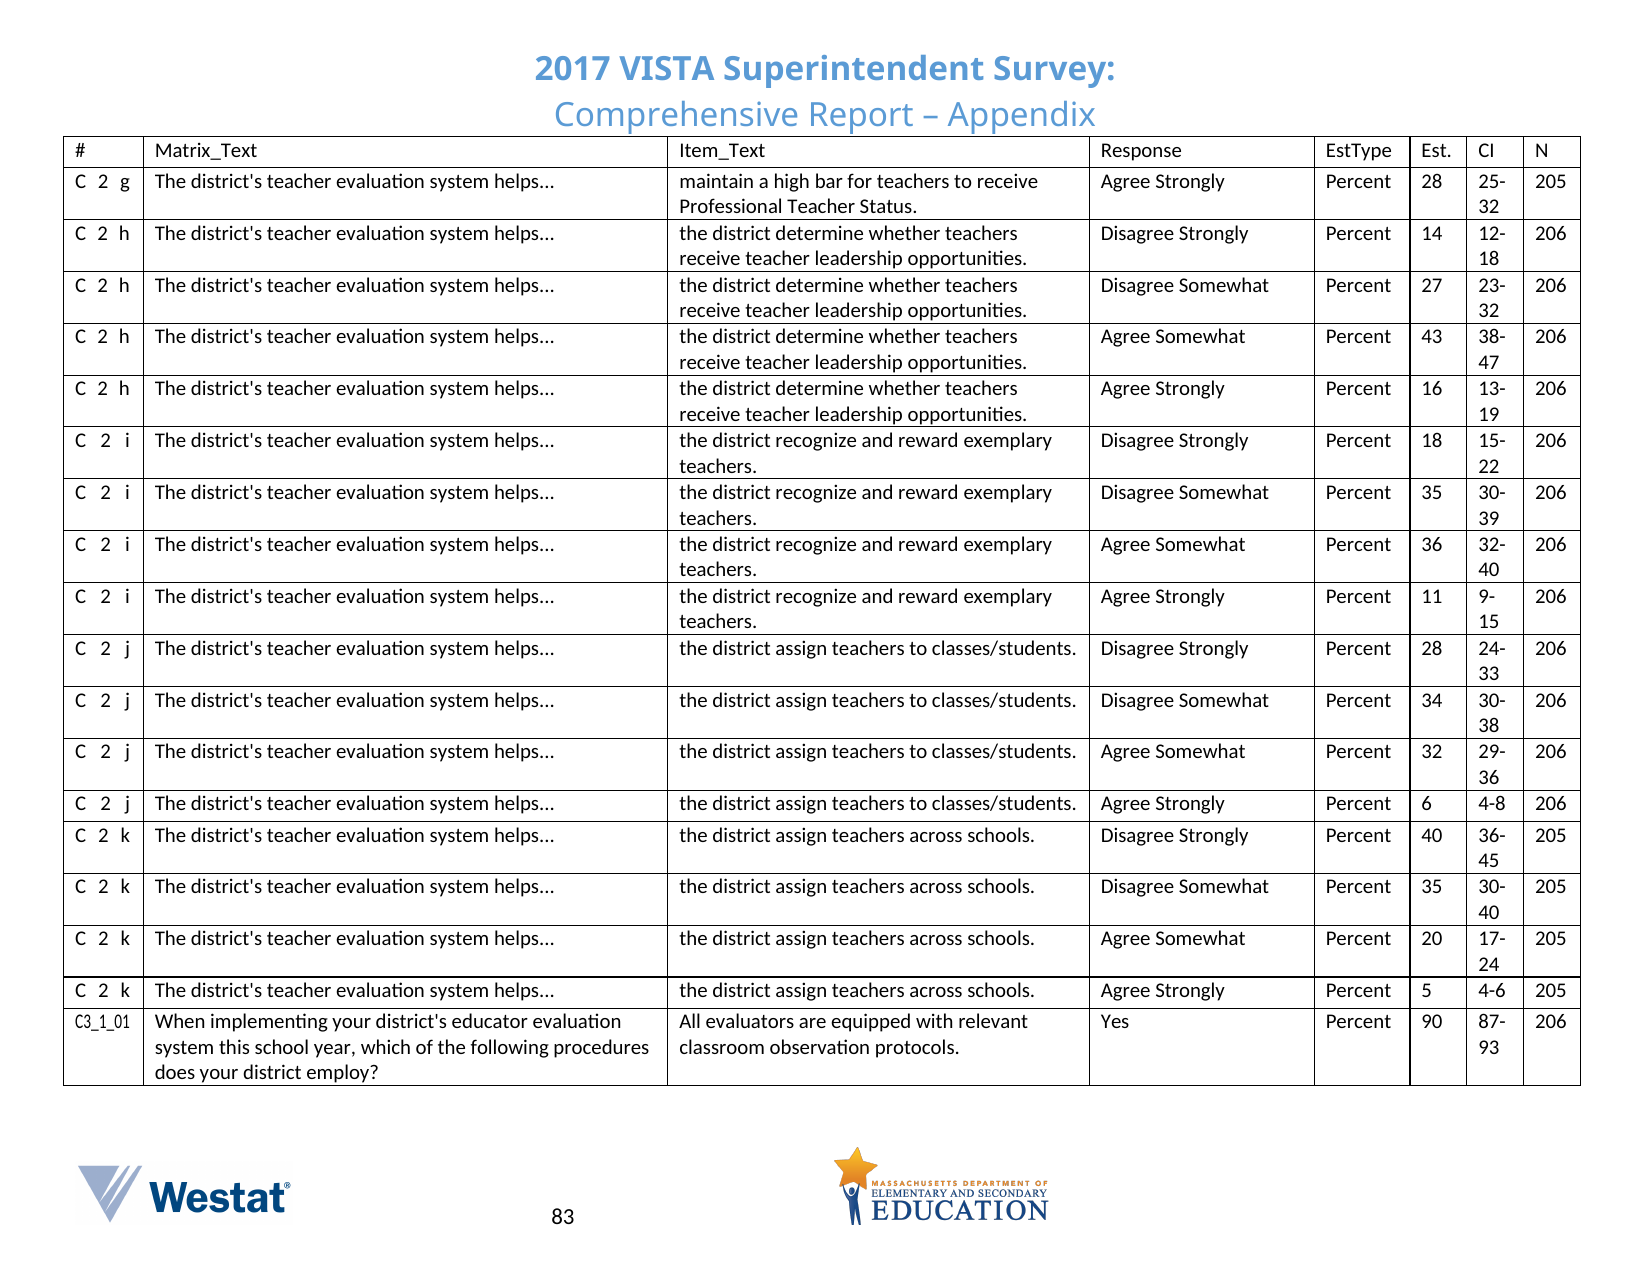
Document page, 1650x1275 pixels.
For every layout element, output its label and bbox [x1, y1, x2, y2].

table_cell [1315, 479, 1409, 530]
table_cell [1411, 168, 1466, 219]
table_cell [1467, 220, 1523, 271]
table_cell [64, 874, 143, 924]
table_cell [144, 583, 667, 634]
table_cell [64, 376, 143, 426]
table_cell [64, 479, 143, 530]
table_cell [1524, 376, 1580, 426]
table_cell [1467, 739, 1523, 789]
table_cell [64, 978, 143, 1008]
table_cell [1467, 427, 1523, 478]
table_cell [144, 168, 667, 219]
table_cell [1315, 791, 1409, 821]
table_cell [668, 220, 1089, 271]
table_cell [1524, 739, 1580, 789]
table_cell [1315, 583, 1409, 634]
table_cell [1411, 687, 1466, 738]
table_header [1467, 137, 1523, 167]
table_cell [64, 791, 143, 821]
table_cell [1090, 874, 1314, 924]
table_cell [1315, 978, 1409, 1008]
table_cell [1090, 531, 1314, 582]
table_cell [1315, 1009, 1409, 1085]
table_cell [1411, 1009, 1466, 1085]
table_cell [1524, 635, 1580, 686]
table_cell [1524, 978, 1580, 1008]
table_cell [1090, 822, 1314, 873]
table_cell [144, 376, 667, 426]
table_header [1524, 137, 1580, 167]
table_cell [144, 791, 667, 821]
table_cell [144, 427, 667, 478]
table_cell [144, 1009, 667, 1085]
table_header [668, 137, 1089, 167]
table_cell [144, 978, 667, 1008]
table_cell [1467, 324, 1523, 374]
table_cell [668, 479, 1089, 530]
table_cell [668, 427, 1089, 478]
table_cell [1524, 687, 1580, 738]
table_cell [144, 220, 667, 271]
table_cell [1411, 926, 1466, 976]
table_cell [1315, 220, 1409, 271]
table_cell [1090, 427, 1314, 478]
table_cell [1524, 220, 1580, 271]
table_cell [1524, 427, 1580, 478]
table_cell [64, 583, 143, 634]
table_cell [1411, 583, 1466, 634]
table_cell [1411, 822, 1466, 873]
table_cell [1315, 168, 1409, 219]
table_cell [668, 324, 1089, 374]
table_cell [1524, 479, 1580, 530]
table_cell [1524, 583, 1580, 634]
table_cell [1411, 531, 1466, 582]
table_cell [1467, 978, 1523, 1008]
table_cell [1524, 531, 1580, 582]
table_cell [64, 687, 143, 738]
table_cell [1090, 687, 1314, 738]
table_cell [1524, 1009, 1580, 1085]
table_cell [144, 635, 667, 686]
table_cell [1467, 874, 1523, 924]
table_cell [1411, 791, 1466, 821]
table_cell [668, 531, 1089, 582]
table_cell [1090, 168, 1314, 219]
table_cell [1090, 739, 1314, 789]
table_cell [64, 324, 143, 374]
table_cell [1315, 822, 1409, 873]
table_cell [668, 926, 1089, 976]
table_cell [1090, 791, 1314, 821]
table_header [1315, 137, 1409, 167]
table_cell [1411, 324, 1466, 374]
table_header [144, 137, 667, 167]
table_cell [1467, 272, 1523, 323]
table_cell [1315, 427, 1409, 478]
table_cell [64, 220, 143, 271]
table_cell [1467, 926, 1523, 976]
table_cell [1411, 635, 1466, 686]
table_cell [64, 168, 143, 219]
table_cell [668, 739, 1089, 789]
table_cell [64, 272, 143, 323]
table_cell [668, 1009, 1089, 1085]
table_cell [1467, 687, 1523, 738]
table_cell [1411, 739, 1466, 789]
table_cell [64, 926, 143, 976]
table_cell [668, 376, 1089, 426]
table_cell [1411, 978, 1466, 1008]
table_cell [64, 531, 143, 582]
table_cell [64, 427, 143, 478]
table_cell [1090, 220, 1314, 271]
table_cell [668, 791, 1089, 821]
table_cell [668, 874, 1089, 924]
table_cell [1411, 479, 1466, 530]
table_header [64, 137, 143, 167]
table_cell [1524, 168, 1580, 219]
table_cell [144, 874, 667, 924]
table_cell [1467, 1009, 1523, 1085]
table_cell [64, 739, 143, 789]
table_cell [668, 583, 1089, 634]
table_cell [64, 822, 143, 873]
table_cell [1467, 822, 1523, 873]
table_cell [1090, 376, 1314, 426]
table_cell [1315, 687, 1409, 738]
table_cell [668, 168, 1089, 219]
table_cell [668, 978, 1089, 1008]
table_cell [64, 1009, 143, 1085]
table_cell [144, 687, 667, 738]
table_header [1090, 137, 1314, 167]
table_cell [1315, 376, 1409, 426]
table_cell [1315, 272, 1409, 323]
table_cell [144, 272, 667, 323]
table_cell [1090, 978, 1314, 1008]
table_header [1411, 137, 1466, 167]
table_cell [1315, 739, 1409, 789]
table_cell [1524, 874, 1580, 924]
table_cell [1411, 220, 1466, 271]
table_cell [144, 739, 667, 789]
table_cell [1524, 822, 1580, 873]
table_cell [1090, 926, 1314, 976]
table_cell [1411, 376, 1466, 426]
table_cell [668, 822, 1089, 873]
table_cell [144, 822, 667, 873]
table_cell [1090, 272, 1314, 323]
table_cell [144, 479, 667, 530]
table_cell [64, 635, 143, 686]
picture [75, 1161, 293, 1225]
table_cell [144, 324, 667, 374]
picture [832, 1140, 1050, 1225]
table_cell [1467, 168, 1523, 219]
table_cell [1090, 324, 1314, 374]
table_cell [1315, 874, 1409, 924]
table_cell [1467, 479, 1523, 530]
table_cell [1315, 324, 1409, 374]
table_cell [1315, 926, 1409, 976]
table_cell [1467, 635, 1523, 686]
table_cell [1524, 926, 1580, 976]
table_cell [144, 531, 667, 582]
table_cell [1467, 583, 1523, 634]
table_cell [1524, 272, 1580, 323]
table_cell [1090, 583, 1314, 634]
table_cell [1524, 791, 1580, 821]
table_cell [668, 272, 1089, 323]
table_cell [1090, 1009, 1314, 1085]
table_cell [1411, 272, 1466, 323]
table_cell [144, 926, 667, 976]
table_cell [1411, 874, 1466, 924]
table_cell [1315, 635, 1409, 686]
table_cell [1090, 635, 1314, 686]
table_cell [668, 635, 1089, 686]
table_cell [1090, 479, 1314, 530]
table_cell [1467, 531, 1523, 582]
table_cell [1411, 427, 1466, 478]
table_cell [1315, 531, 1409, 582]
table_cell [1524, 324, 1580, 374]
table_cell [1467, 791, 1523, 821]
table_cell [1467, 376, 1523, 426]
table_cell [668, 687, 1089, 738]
